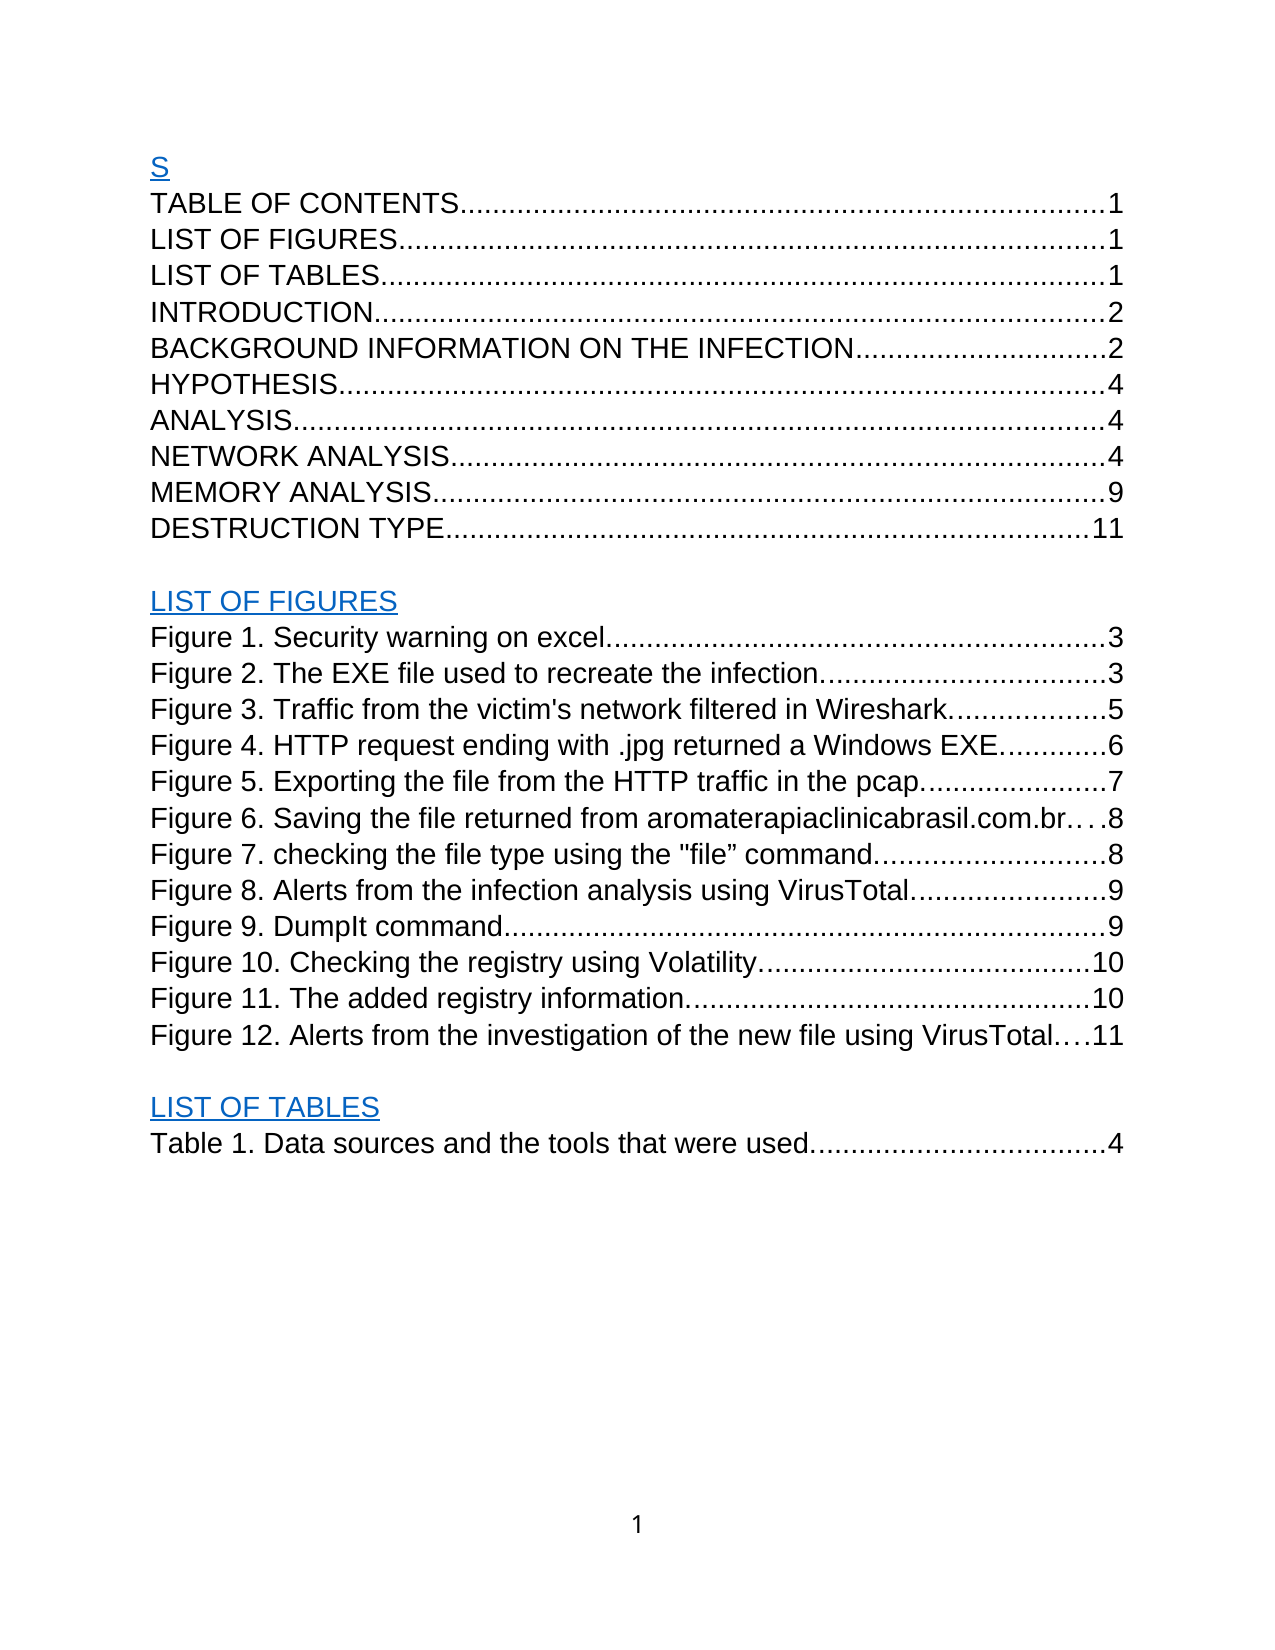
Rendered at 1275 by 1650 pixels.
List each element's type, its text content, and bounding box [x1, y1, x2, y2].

text Figure 12. Alerts from the investigation of the new file using VirusTotal. 11 [150, 1017, 1125, 1051]
text Figure 6. Saving the file returned from aromaterapiaclinicabrasil.com.br. 8 [150, 801, 1125, 834]
text LIST OF FIGURES [150, 584, 1125, 617]
text Figure 5. Exporting the file from the HTTP traffic in the pcap. 7 [150, 764, 1125, 798]
text Figure 3. Traffic from the victim's network filtered in Wireshark. 5 [150, 692, 1125, 726]
text Figure 1. Security warning on excel. 3 [150, 620, 1125, 653]
text Figure 10. Checking the registry using Volatility. 10 [150, 945, 1125, 979]
text Figure 11. The added registry information. 10 [150, 981, 1125, 1015]
text LIST OF TABLES [150, 1090, 1125, 1123]
text Figure 4. HTTP request ending with .jpg returned a Windows EXE. 6 [150, 728, 1125, 762]
text Table 1. Data sources and the tools that were used. 4 [150, 1126, 1125, 1159]
text Figure 9. DumpIt command 9 [150, 909, 1125, 943]
text Figure 7. checking the file type using the "file” command. 8 [150, 837, 1125, 870]
text Figure 8. Alerts from the infection analysis using VirusTotal. 9 [150, 873, 1125, 906]
text Figure 2. The EXE file used to recreate the infection. 3 [150, 656, 1125, 689]
